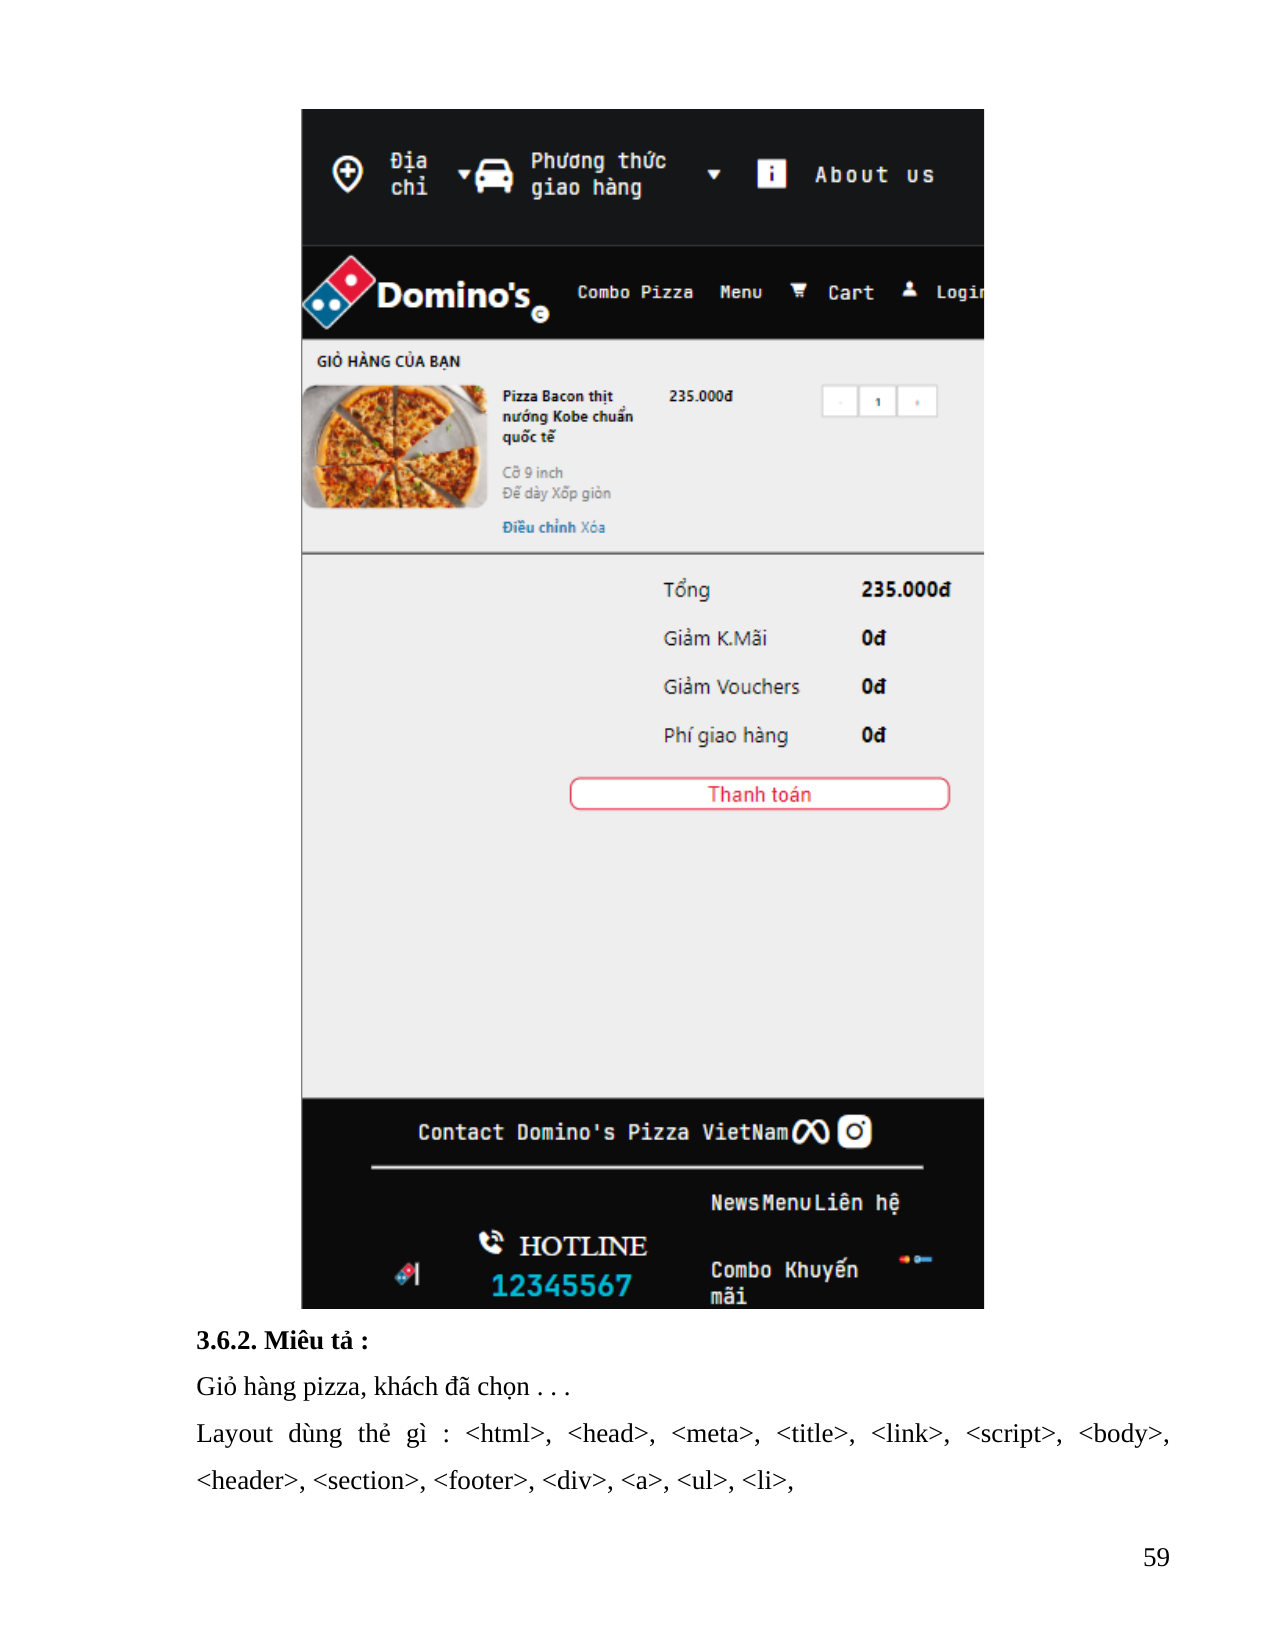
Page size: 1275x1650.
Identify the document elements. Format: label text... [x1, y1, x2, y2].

picture [301, 109, 985, 1309]
list Giỏ hàng pizza, khách đã chọn . . . [196, 1371, 1171, 1402]
list Layout dùng thẻ gì : <html>, <head>, <meta>, <title>, <link>, <script>, <body>, <header>, <section>, <footer>, <div>, <a>, <ul>, <li>, [196, 1417, 1171, 1495]
list 3.6.2. Miêu tả : [196, 1324, 1171, 1355]
